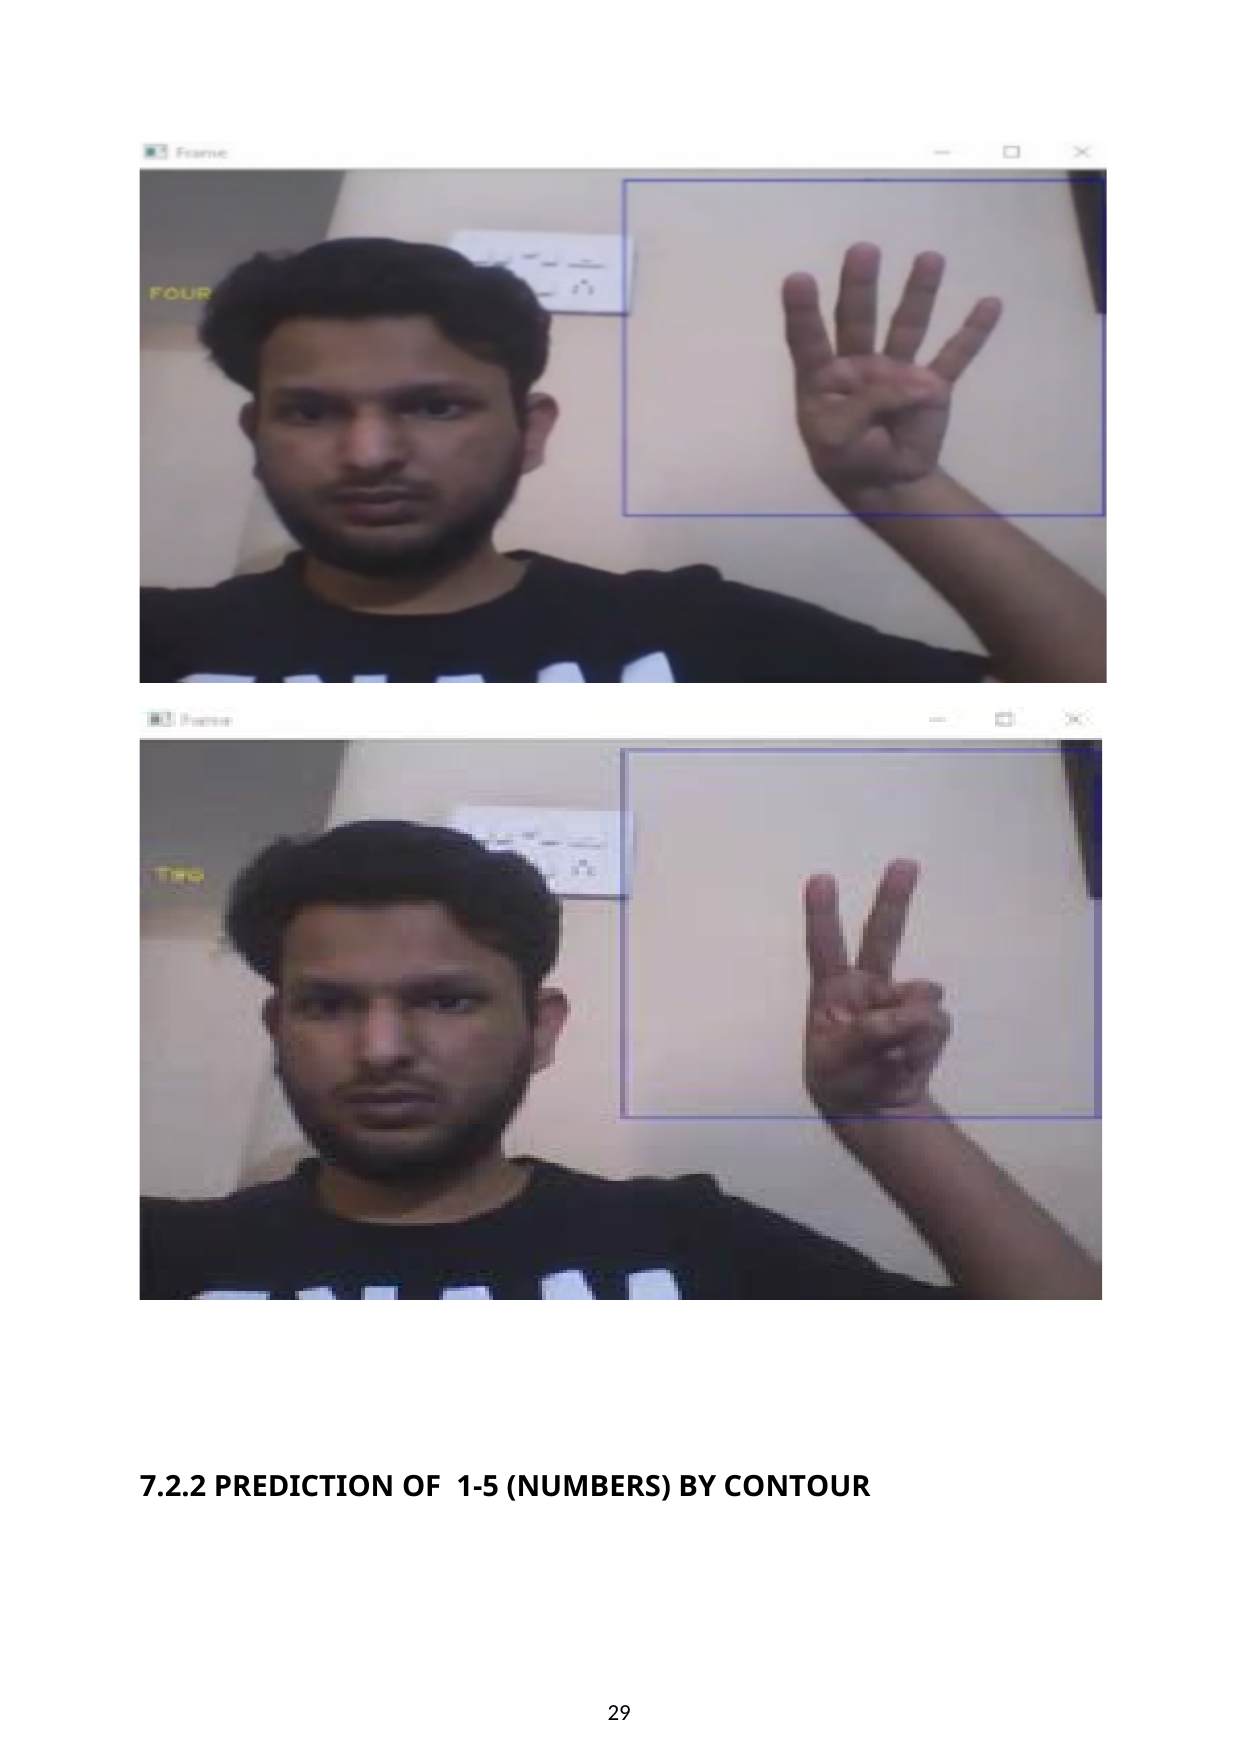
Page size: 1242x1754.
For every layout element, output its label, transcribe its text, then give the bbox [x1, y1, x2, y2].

text 7.2.2 PREDICTION OF 1-5 (NUMBERS) BY CONTOUR [139, 1465, 1098, 1505]
